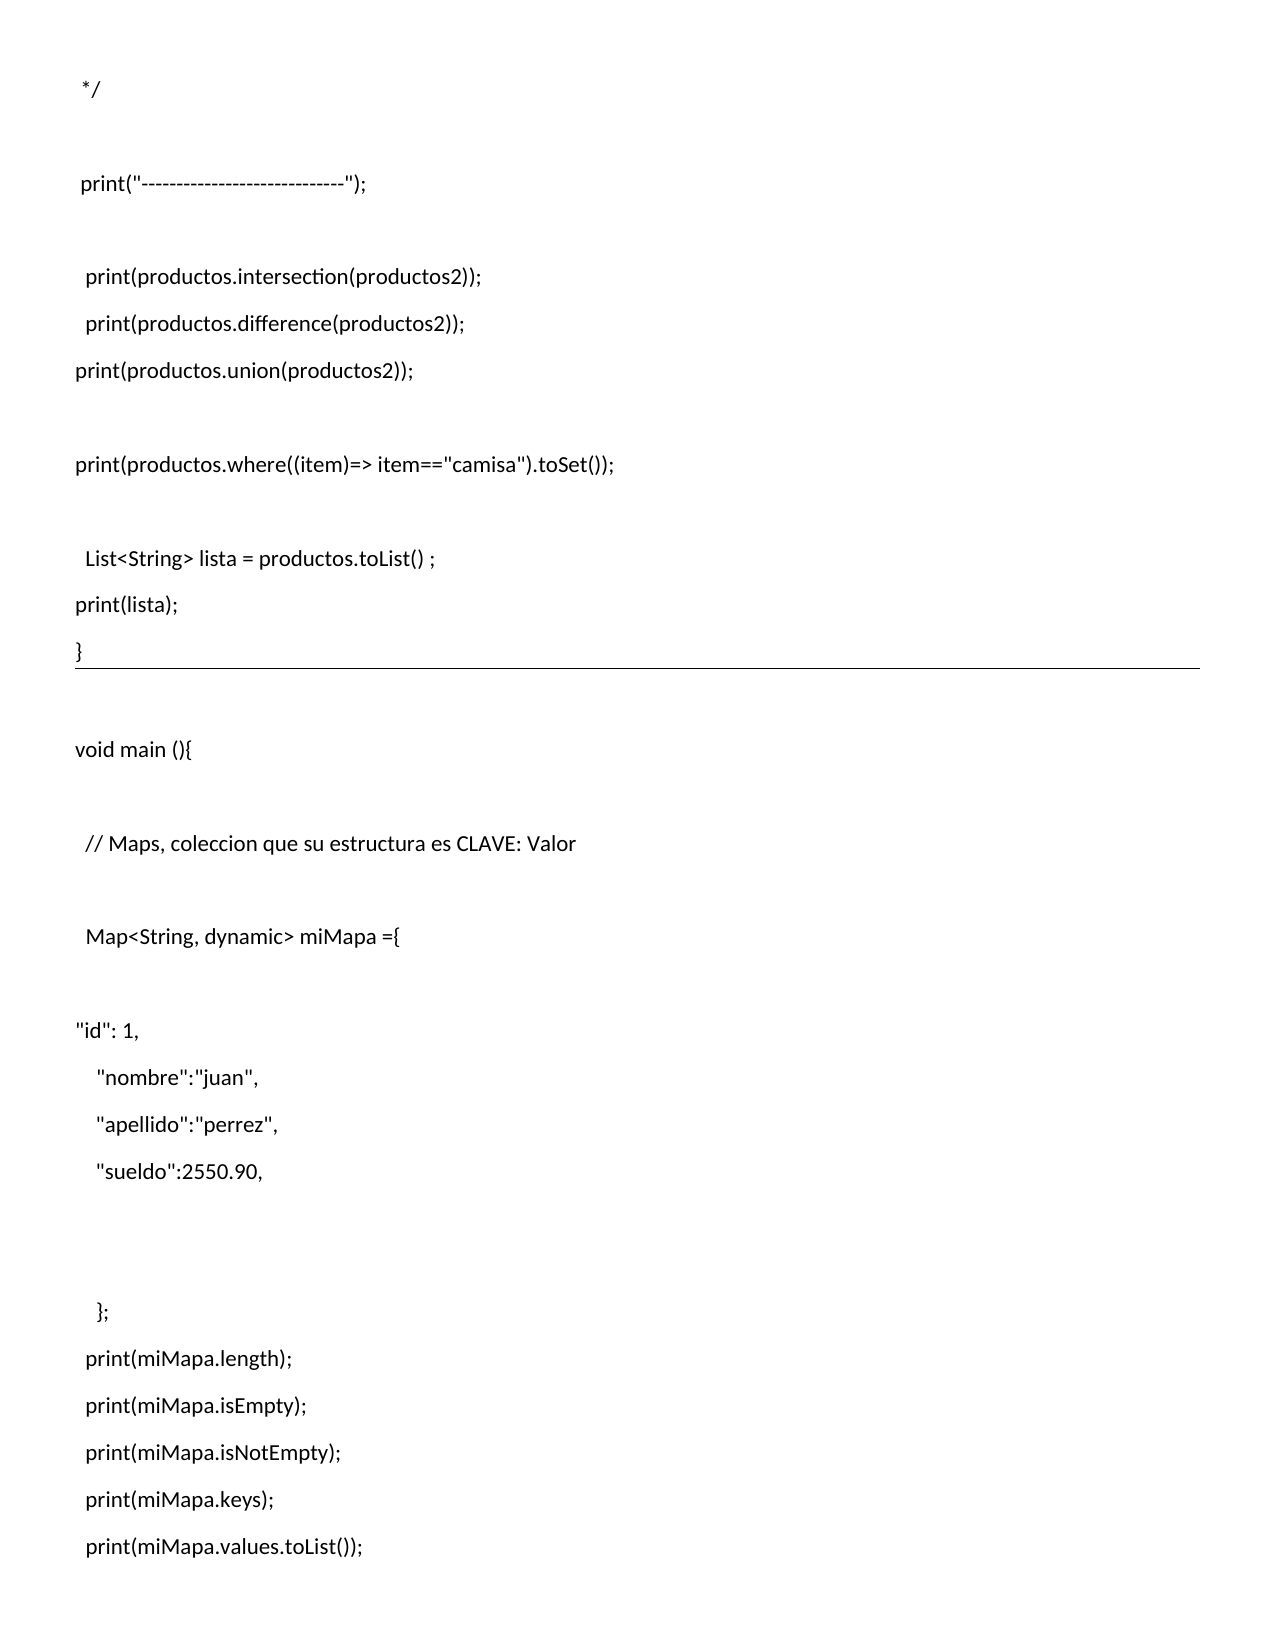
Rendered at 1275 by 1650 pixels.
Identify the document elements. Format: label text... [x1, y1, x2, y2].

text print(miMapa.isNotEmpty); [75, 1438, 1200, 1466]
text "apellido":"perrez", [75, 1110, 1200, 1138]
text "sueldo":2550.90, [75, 1157, 1200, 1185]
text print("-----------------------------"); [75, 169, 1200, 197]
text "nombre":"juan", [75, 1063, 1200, 1091]
text print(miMapa.isEmpty); [75, 1391, 1200, 1419]
text } [75, 637, 1200, 668]
text Map<String, dynamic> miMapa ={ [75, 922, 1200, 950]
text }; [75, 1297, 1200, 1325]
text print(miMapa.length); [75, 1344, 1200, 1372]
text */ [75, 75, 1200, 103]
text "id": 1, [75, 1016, 1200, 1044]
text void main (){ [75, 735, 1200, 763]
text print(productos.union(productos2)); [75, 356, 1200, 384]
text print(miMapa.values.toList()); [75, 1532, 1200, 1560]
text print(productos.difference(productos2)); [75, 309, 1200, 337]
text List<String> lista = productos.toList() ; [75, 544, 1200, 572]
text print(productos.intersection(productos2)); [75, 262, 1200, 291]
text print(miMapa.keys); [75, 1485, 1200, 1513]
text print(lista); [75, 591, 1200, 619]
text print(productos.where((item)=> item=="camisa").toSet()); [75, 450, 1200, 478]
text // Maps, coleccion que su estructura es CLAVE: Valor [75, 829, 1200, 857]
